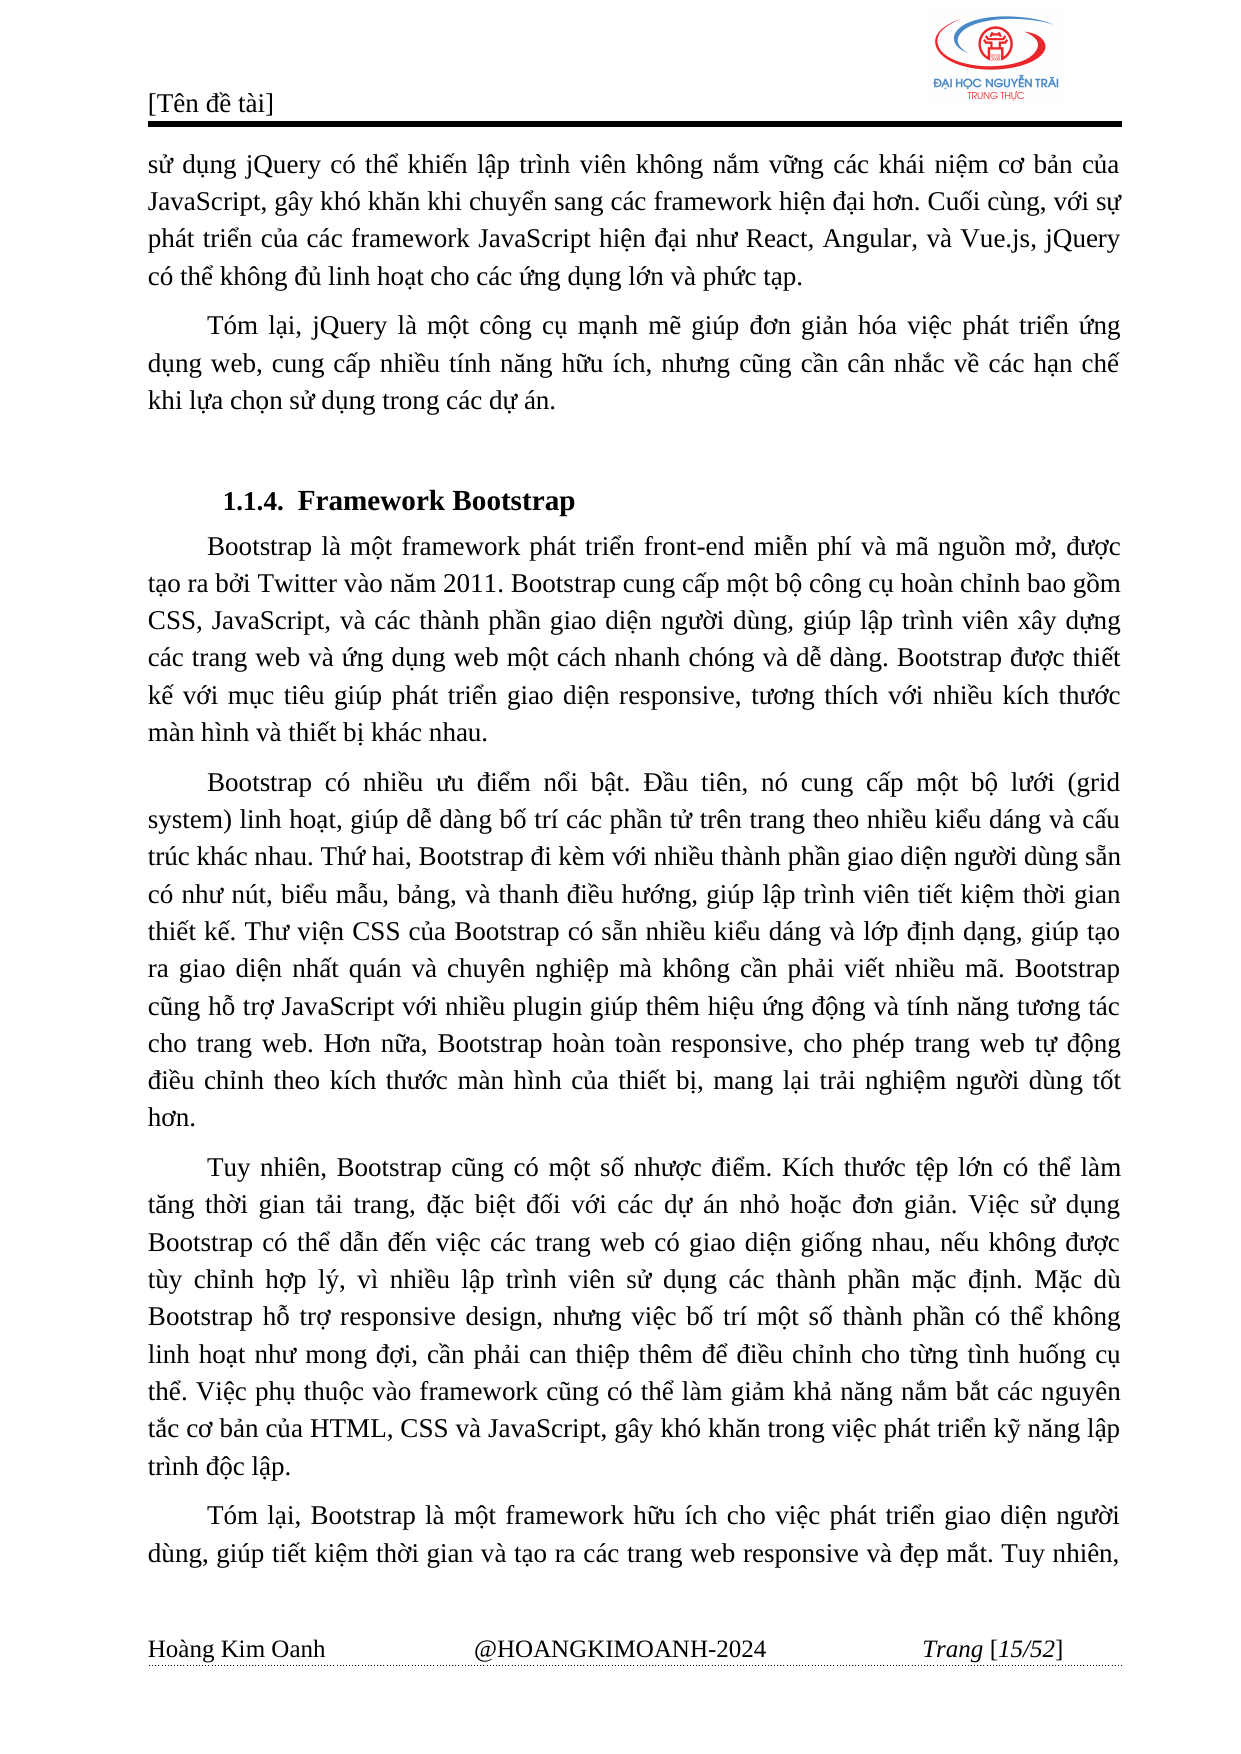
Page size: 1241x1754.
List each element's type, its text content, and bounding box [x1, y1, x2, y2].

text Tóm lại, jQuery là một công cụ mạnh mẽ giúp đơn giản hóa việc phát triển ứng dụng web, cung cấp nhiều tính năng hữu ích, nhưng cũng cần cân nhắc về các hạn chế khi lựa chọn sử dụng trong các dự án. [148, 309, 1122, 415]
subtitle Framework Bootstrap [223, 483, 1122, 517]
text Tuy nhiên, Bootstrap cũng có một số nhược điểm. Kích thước tệp lớn có thể làm tăng thời gian tải trang, đặc biệt đối với các dự án nhỏ hoặc đơn giản. Việc sử dụng Bootstrap có thể dẫn đến việc các trang web có giao diện giống nhau, nếu không được tùy chỉnh hợp lý, vì nhiều lập trình viên sử dụng các thành phần mặc định. Mặc dù Bootstrap hỗ trợ responsive design, nhưng việc bố trí một số thành phần có thể không linh hoạt như mong đợi, cần phải can thiệp thêm để điều chỉnh cho từng tình huống cụ thể. Việc phụ thuộc vào framework cũng có thể làm giảm khả năng nắm bắt các nguyên tắc cơ bản của HTML, CSS và JavaScript, gây khó khăn trong việc phát triển kỹ năng lập trình độc lập. [148, 1151, 1122, 1481]
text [148, 1499, 1122, 1568]
text Bootstrap là một framework phát triển front-end miễn phí và mã nguồn mở, được tạo ra bởi Twitter vào năm 2011. Bootstrap cung cấp một bộ công cụ hoàn chỉnh bao gồm CSS, JavaScript, và các thành phần giao diện người dùng, giúp lập trình viên xây dựng các trang web và ứng dụng web một cách nhanh chóng và dễ dàng. Bootstrap được thiết kế với mục tiêu giúp phát triển giao diện responsive, tương thích với nhiều kích thước màn hình và thiết bị khác nhau. [148, 529, 1122, 747]
picture [926, 11, 1065, 104]
text Bootstrap có nhiều ưu điểm nổi bật. Đầu tiên, nó cung cấp một bộ lưới (grid system) linh hoạt, giúp dễ dàng bố trí các phần tử trên trang theo nhiều kiểu dáng và cấu trúc khác nhau. Thứ hai, Bootstrap đi kèm với nhiều thành phần giao diện người dùng sẵn có như nút, biểu mẫu, bảng, và thanh điều hướng, giúp lập trình viên tiết kiệm thời gian thiết kế. Thư viện CSS của Bootstrap có sẵn nhiều kiểu dáng và lớp định dạng, giúp tạo ra giao diện nhất quán và chuyên nghiệp mà không cần phải viết nhiều mã. Bootstrap cũng hỗ trợ JavaScript với nhiều plugin giúp thêm hiệu ứng động và tính năng tương tác cho trang web. Hơn nữa, Bootstrap hoàn toàn responsive, cho phép trang web tự động điều chỉnh theo kích thước màn hình của thiết bị, mang lại trải nghiệm người dùng tốt hơn. [148, 766, 1122, 1133]
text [148, 148, 1122, 291]
